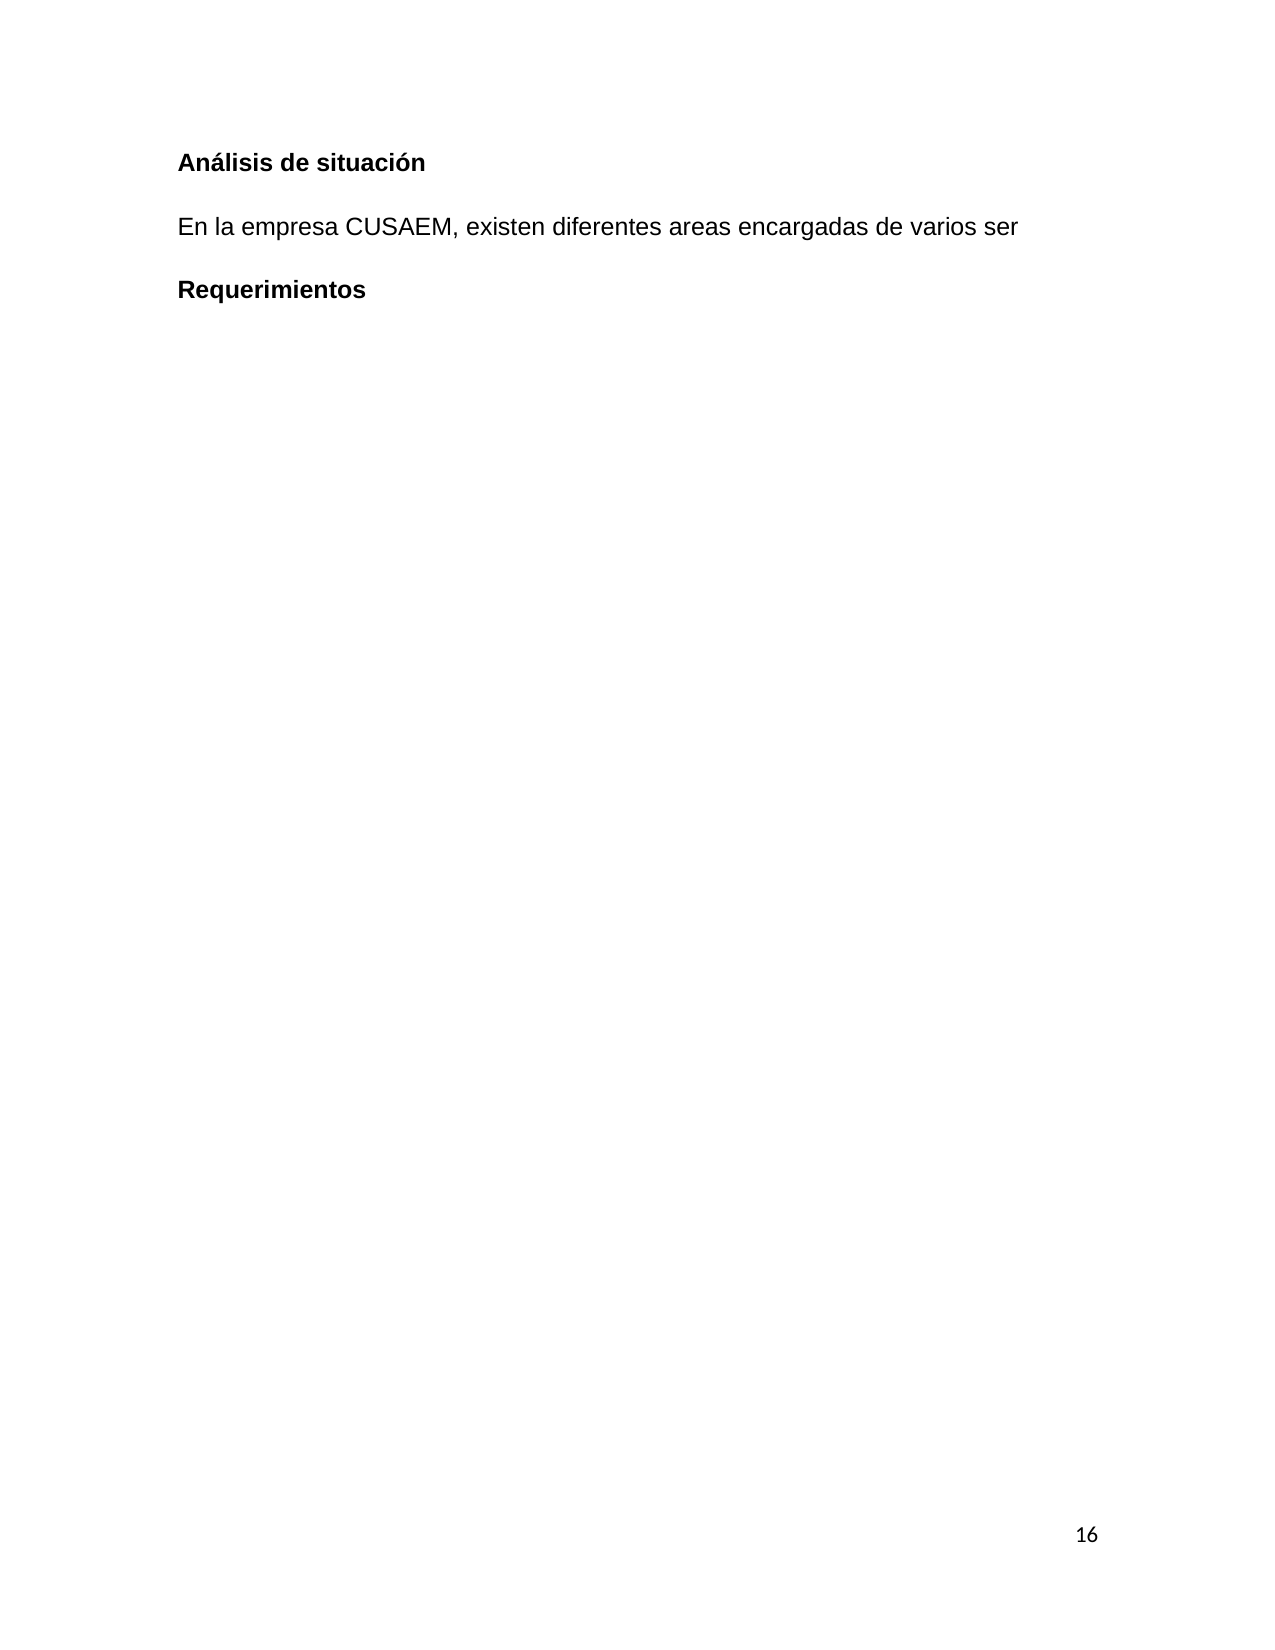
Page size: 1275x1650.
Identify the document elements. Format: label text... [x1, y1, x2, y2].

text En la empresa CUSAEM, existen diferentes areas encargadas de varios ser [177, 212, 1098, 240]
text Análisis de situación [177, 148, 1098, 176]
text Requerimientos [177, 276, 1098, 304]
